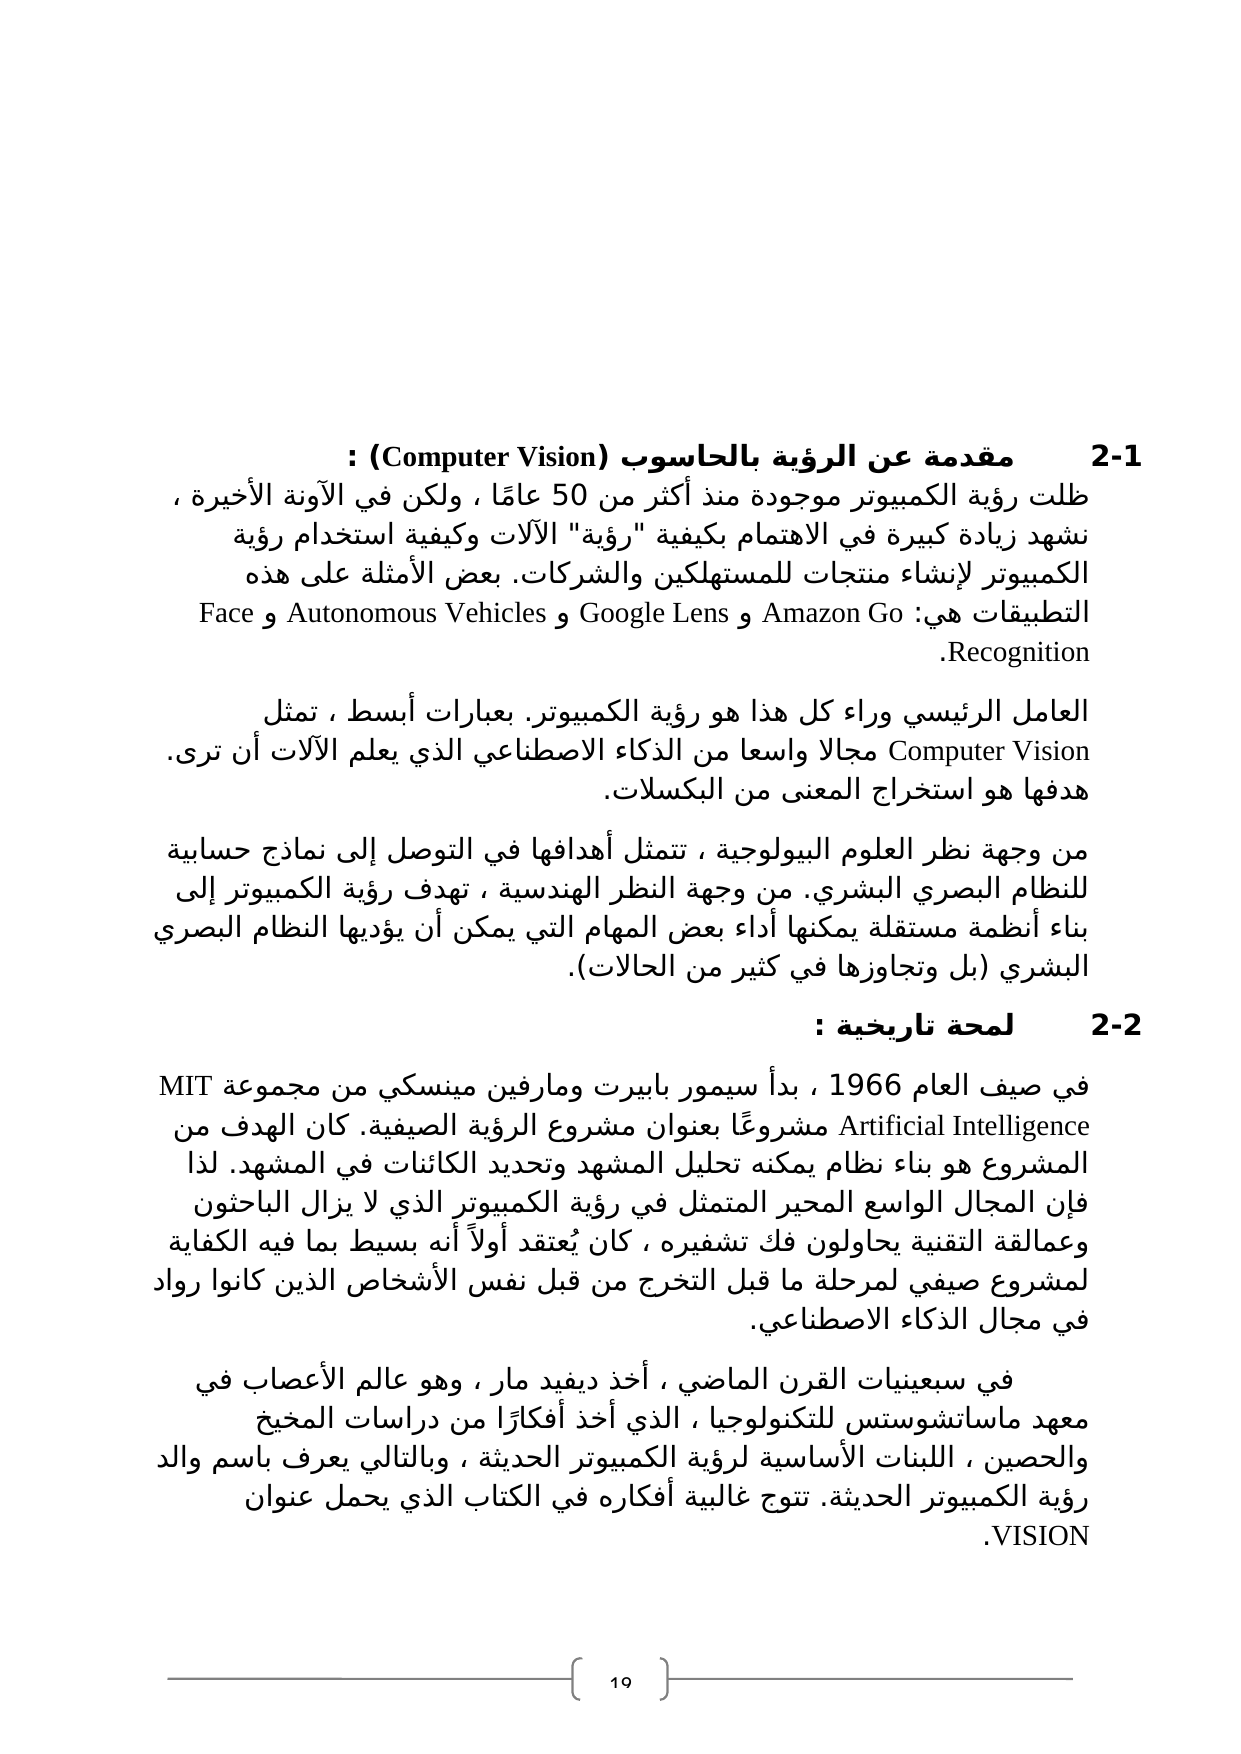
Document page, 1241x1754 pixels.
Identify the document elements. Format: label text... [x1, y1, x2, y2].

text ظلت رؤية الكمبيوتر موجودة منذ أكثر من 50 عامًا ، ولكن في الآونة الأخيرة ، نشهد زيادة كبيرة في الاهتمام بكيفية "رؤية" الآلات وكيفية استخدام رؤية الكمبيوتر لإنشاء منتجات للمستهلكين والشركات. بعض الأمثلة على هذه التطبيقات هي: Amazon Go و Google Lens و Autonomous Vehicles و Face Recognition. [150, 478, 1090, 668]
text من وجهة نظر العلوم البيولوجية ، تتمثل أهدافها في التوصل إلى نماذج حسابية للنظام البصري البشري. من وجهة النظر الهندسية ، تهدف رؤية الكمبيوتر إلى بناء أنظمة مستقلة يمكنها أداء بعض المهام التي يمكن أن يؤديها النظام البصري البشري (بل وتجاوزها في كثير من الحالات). [150, 832, 1090, 983]
subtitle مقدمة عن الرؤية بالحاسوب (Computer Vision) : [150, 439, 1090, 473]
list لمحة تاريخية : [150, 1009, 1090, 1043]
text في سبعينيات القرن الماضي ، أخذ ديفيد مار ، وهو عالم الأعصاب في معهد ماساتشوستس للتكنولوجيا ، الذي أخذ أفكارًا من دراسات المخيخ والحصين ، اللبنات الأساسية لرؤية الكمبيوتر الحديثة ، وبالتالي يعرف باسم والد رؤية الكمبيوتر الحديثة. تتوج غالبية أفكاره في الكتاب الذي يحمل عنوان VISION. [150, 1362, 1090, 1552]
text في صيف العام 1966 ، بدأ سيمور بابيرت ومارفين مينسكي من مجموعة MIT Artificial Intelligence مشروعًا بعنوان مشروع الرؤية الصيفية. كان الهدف من المشروع هو بناء نظام يمكنه تحليل المشهد وتحديد الكائنات في المشهد. لذا فإن المجال الواسع المحير المتمثل في رؤية الكمبيوتر الذي لا يزال الباحثون وعمالقة التقنية يحاولون فك تشفيره ، كان يُعتقد أولاً أنه بسيط بما فيه الكفاية لمشروع صيفي لمرحلة ما قبل التخرج من قبل نفس الأشخاص الذين كانوا رواد في مجال الذكاء الاصطناعي. [150, 1068, 1090, 1337]
text العامل الرئيسي وراء كل هذا هو رؤية الكمبيوتر. بعبارات أبسط ، تمثل Computer Vision مجالا واسعا من الذكاء الاصطناعي الذي يعلم الآلات أن ترى. هدفها هو استخراج المعنى من البكسلات. [150, 694, 1090, 806]
